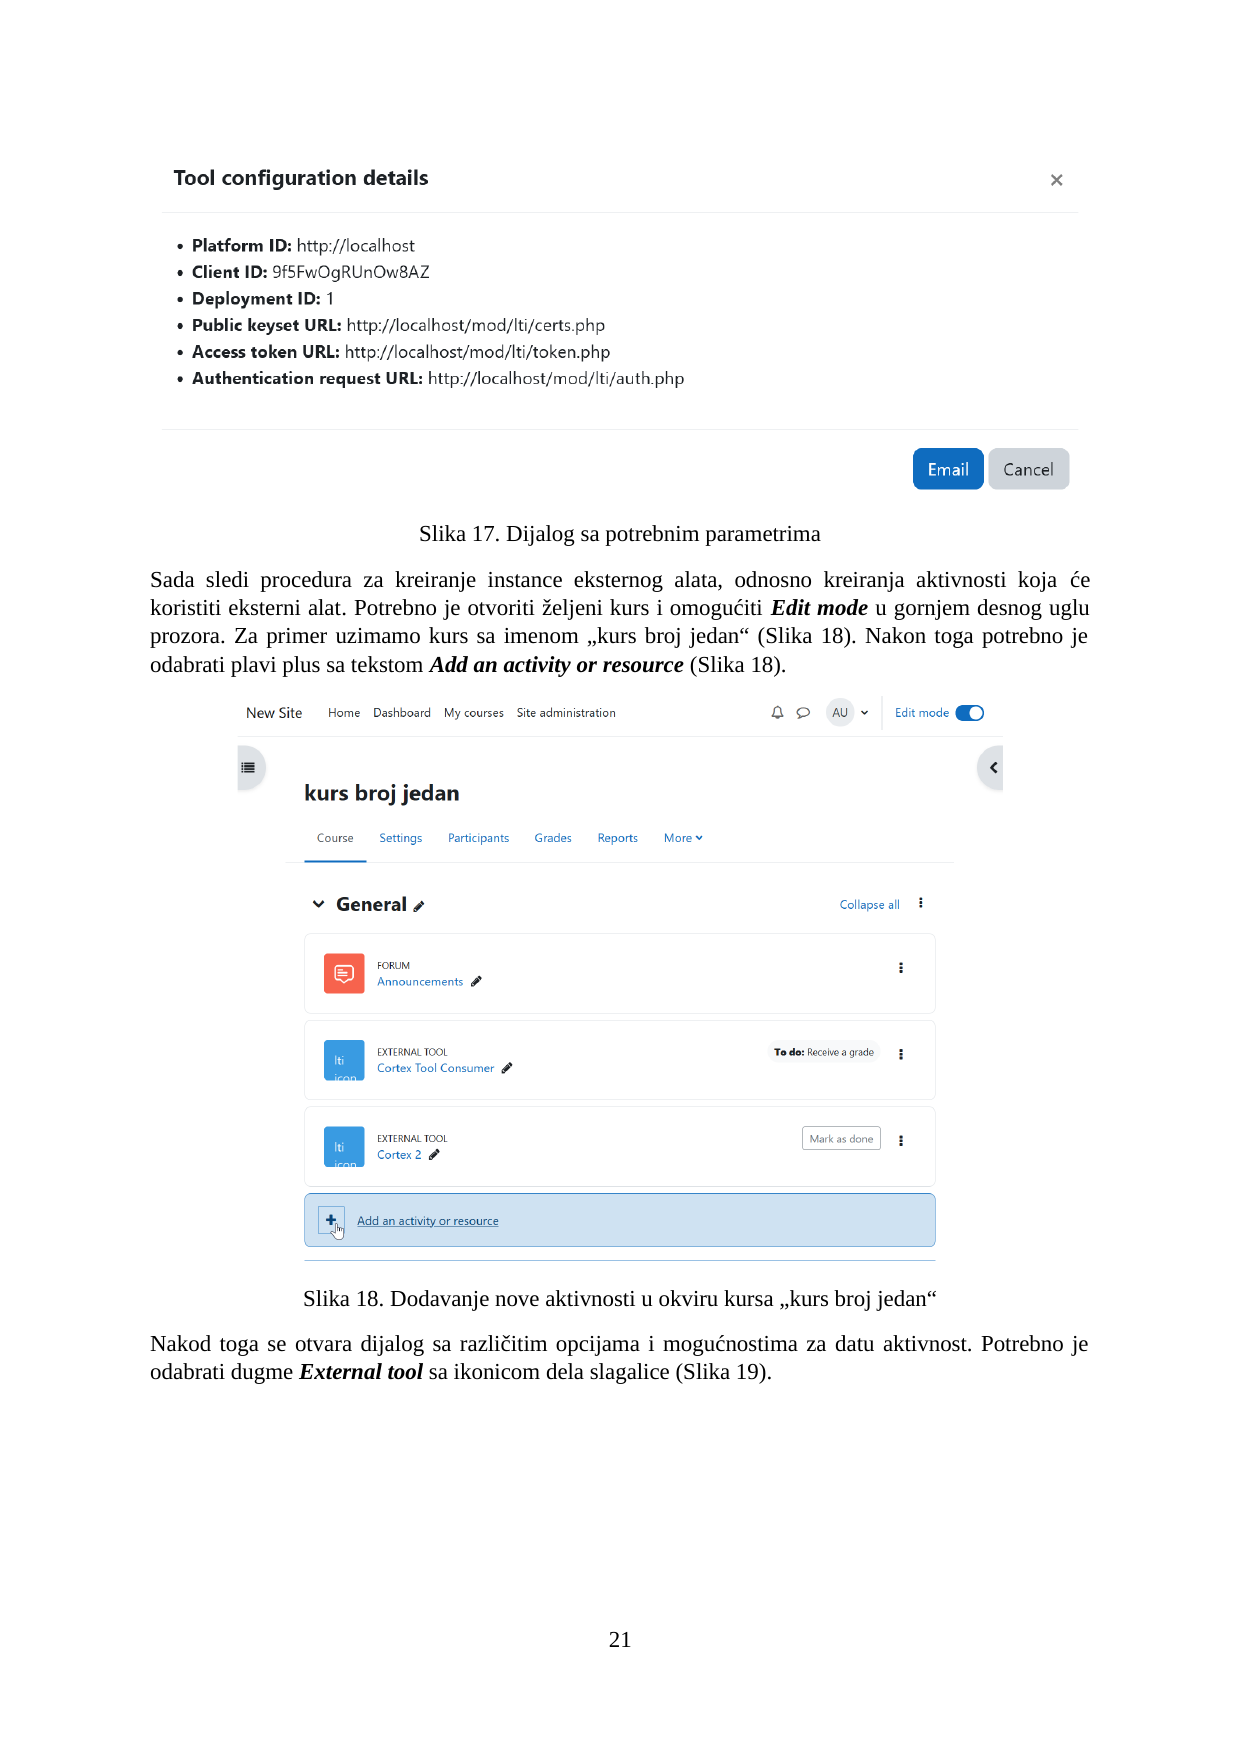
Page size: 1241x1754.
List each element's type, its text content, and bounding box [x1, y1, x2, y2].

text Slika 17. Dijalog sa potrebnim parametrima [150, 521, 1090, 547]
text Nakod toga se otvara dijalog sa različitim opcijama i mogućnostima za datu aktivnost. Potrebno je odabrati dugme External tool sa ikonicom dela slagalice (Slika 19). [150, 1330, 1090, 1384]
picture [161, 150, 1079, 502]
text Sada sledi procedura za kreiranje instance eksternog alata, odnosno kreiranja aktivnosti koja će koristiti eksterni alat. Potrebno je otvoriti željeni kurs i omogućiti Edit mode u gornjem desnog uglu prozora. Za primer uzimamo kurs sa imenom „kurs broj jedan“ (Slika 18). Nakon toga potrebno je odabrati plavi plus sa tekstom Add an activity or resource (Slika 18). [150, 566, 1090, 677]
text Slika 18. Dodavanje nove aktivnosti u okviru kursa „kurs broj jedan“ [150, 1284, 1090, 1311]
picture [237, 696, 1003, 1266]
